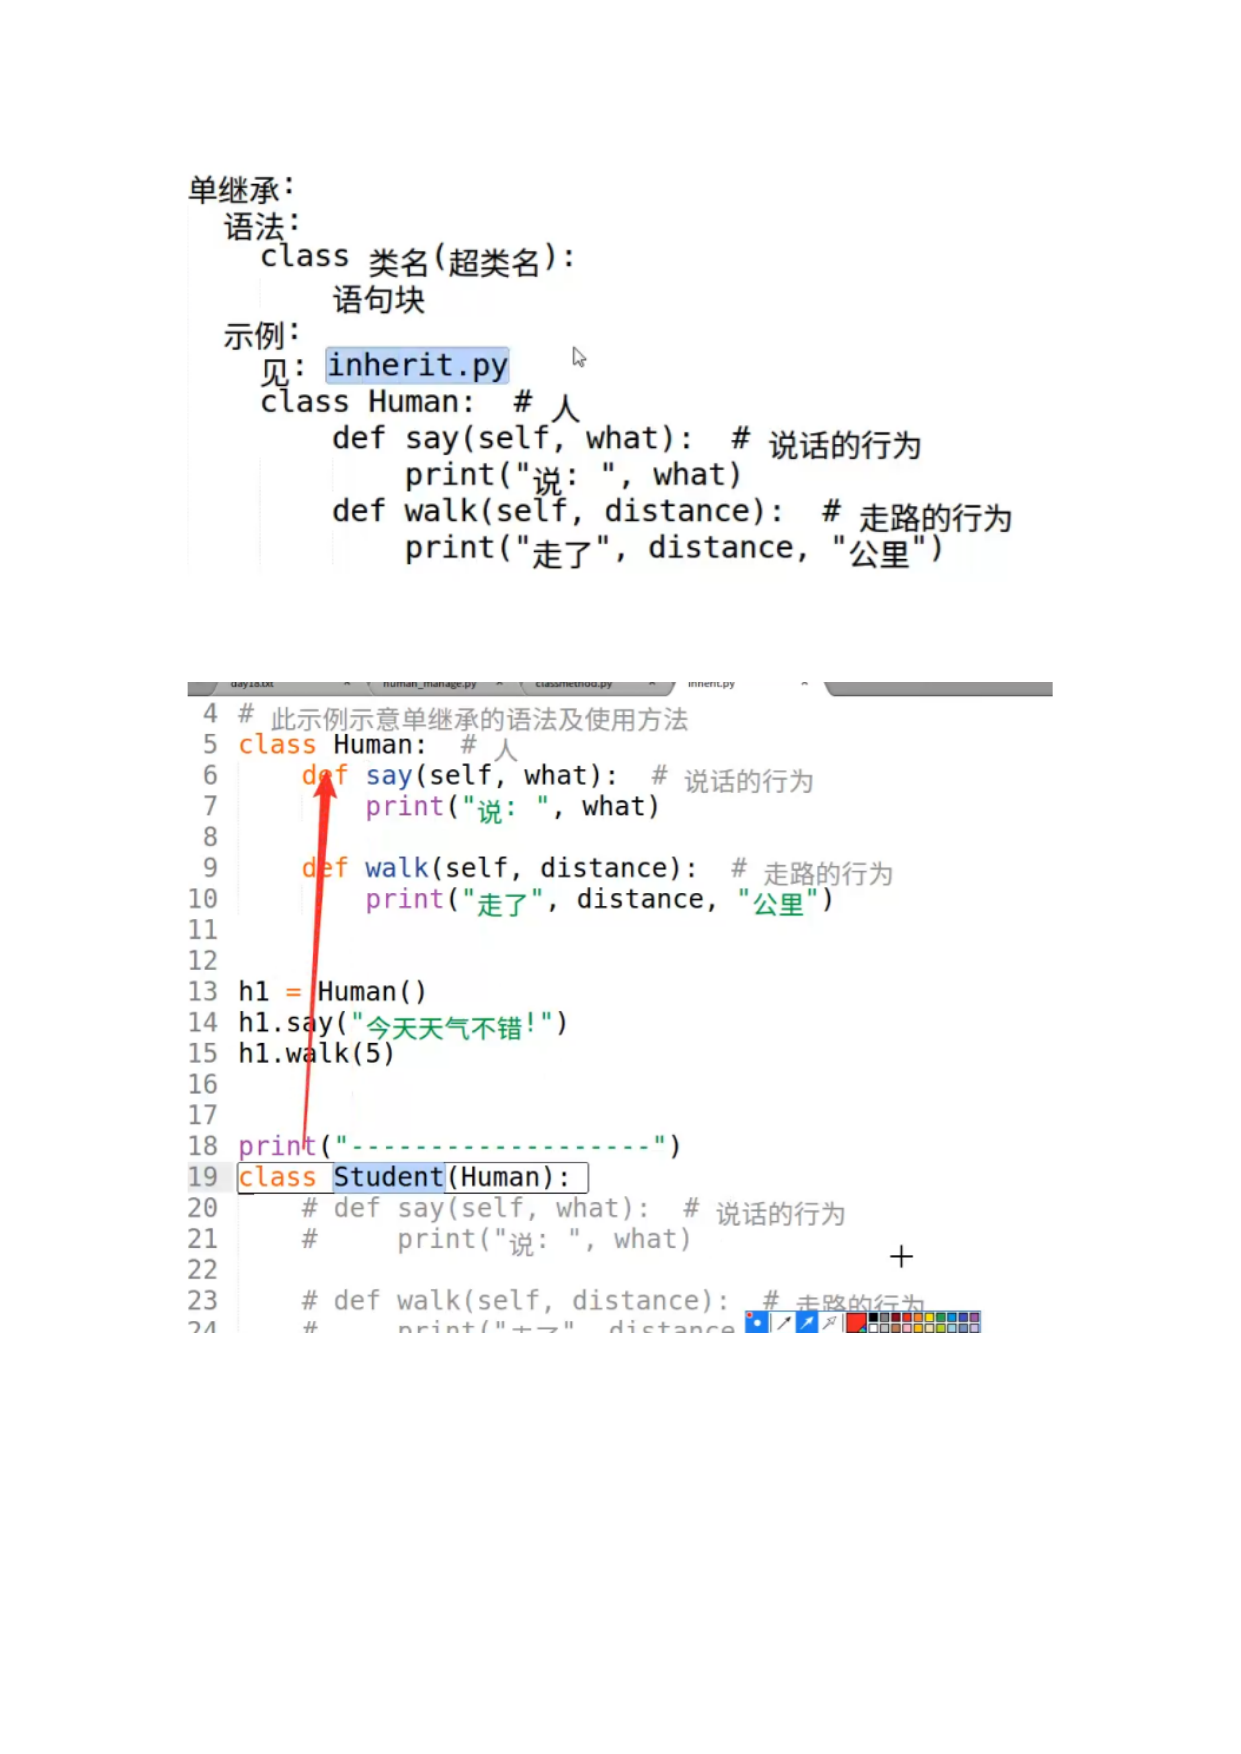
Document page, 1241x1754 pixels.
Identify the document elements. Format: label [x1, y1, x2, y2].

picture [187, 162, 1053, 613]
picture [187, 682, 1053, 1333]
